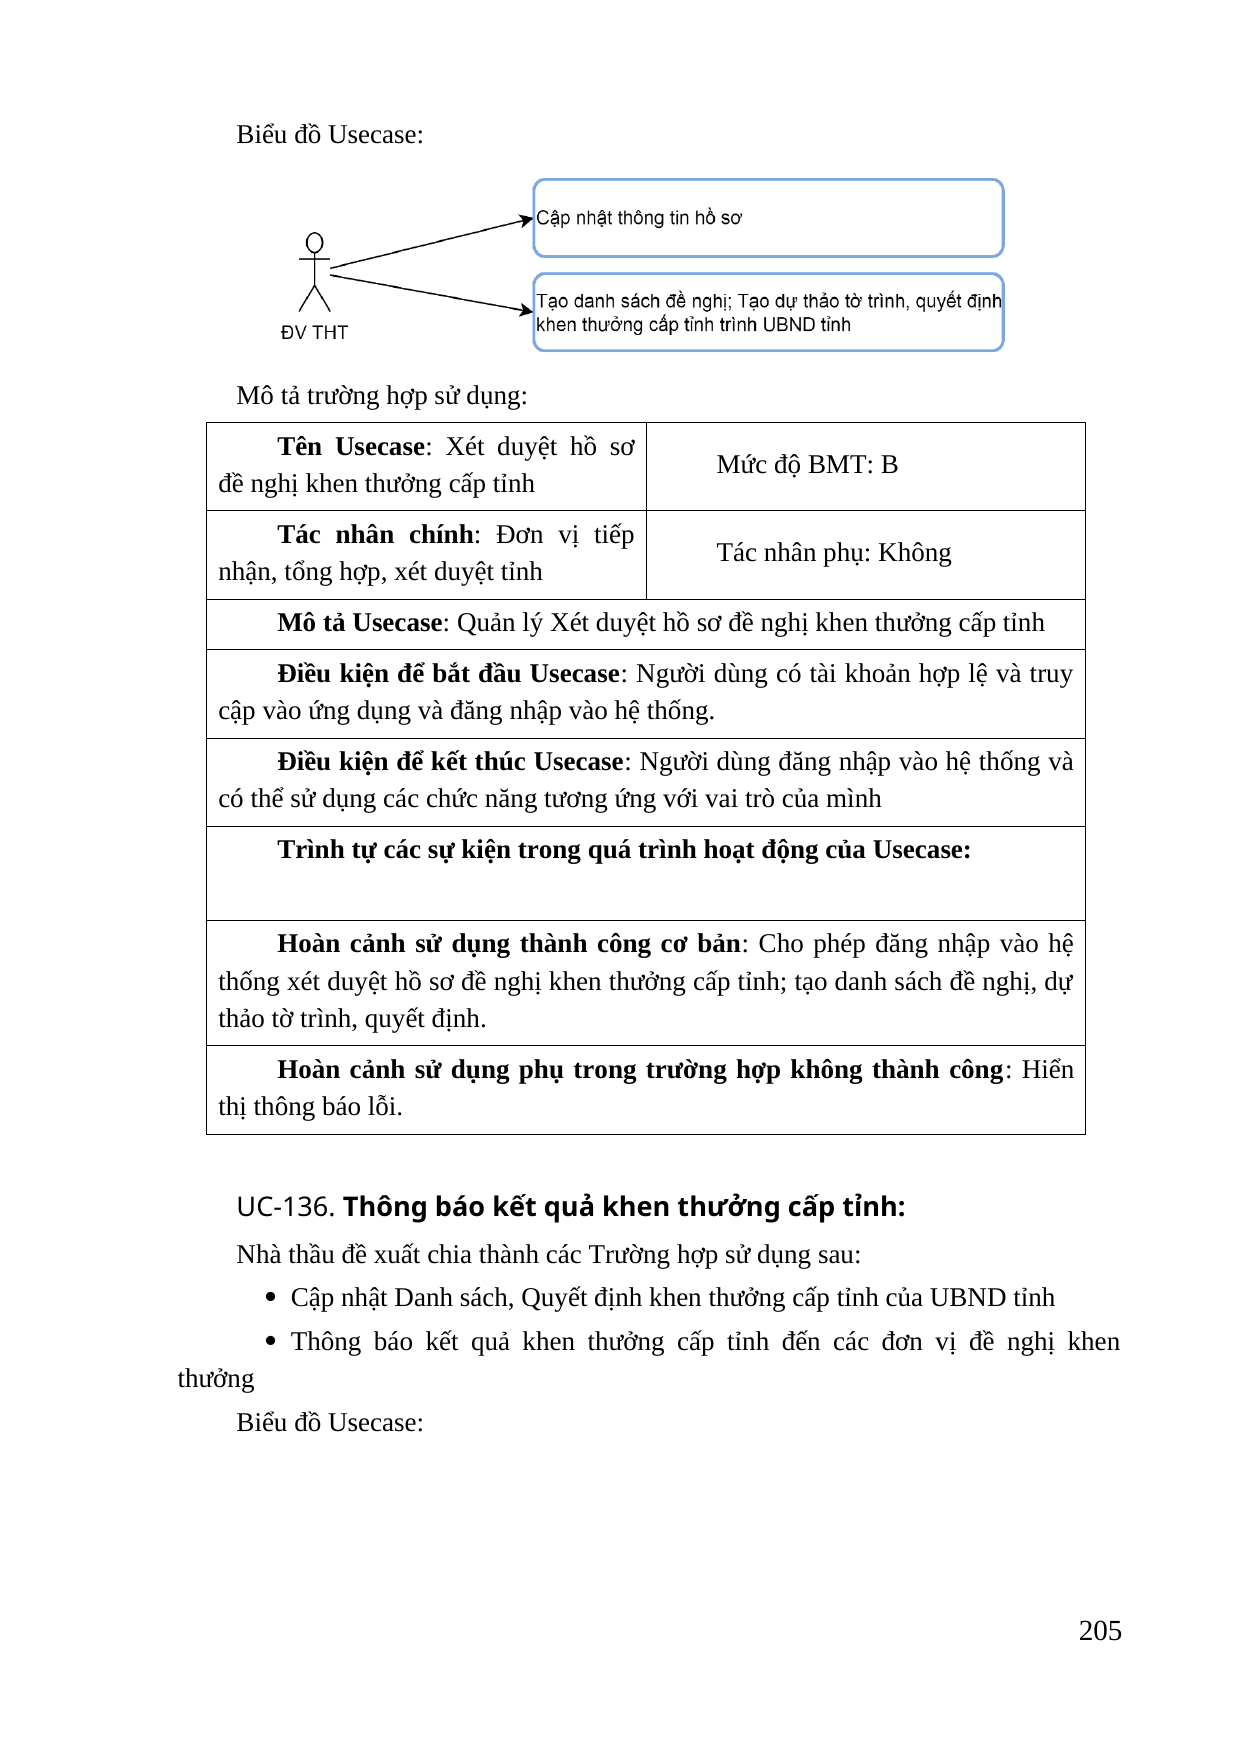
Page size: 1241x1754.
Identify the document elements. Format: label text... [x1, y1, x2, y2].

text Nhà thầu đề xuất chia thành các Trường hợp sử dụng sau: [177, 1238, 1122, 1269]
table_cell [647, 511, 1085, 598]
text Mô tả trường hợp sử dụng: [177, 379, 1122, 410]
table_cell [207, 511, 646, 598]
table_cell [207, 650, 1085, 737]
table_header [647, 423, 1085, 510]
text Biểu đồ Usecase: [177, 1406, 1122, 1437]
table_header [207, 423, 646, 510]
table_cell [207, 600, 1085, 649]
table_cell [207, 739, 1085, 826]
picture [265, 161, 1021, 367]
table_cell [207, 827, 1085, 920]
list UC-136. Thông báo kết quả khen thưởng cấp tỉnh: [236, 1187, 1122, 1224]
list Thông báo kết quả khen thưởng cấp tỉnh đến các đơn vị đề nghị khen thưởng [177, 1325, 1122, 1394]
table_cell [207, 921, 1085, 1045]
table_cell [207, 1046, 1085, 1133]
list Cập nhật Danh sách, Quyết định khen thưởng cấp tỉnh của UBND tỉnh [177, 1281, 1122, 1313]
text Biểu đồ Usecase: [177, 118, 1122, 149]
